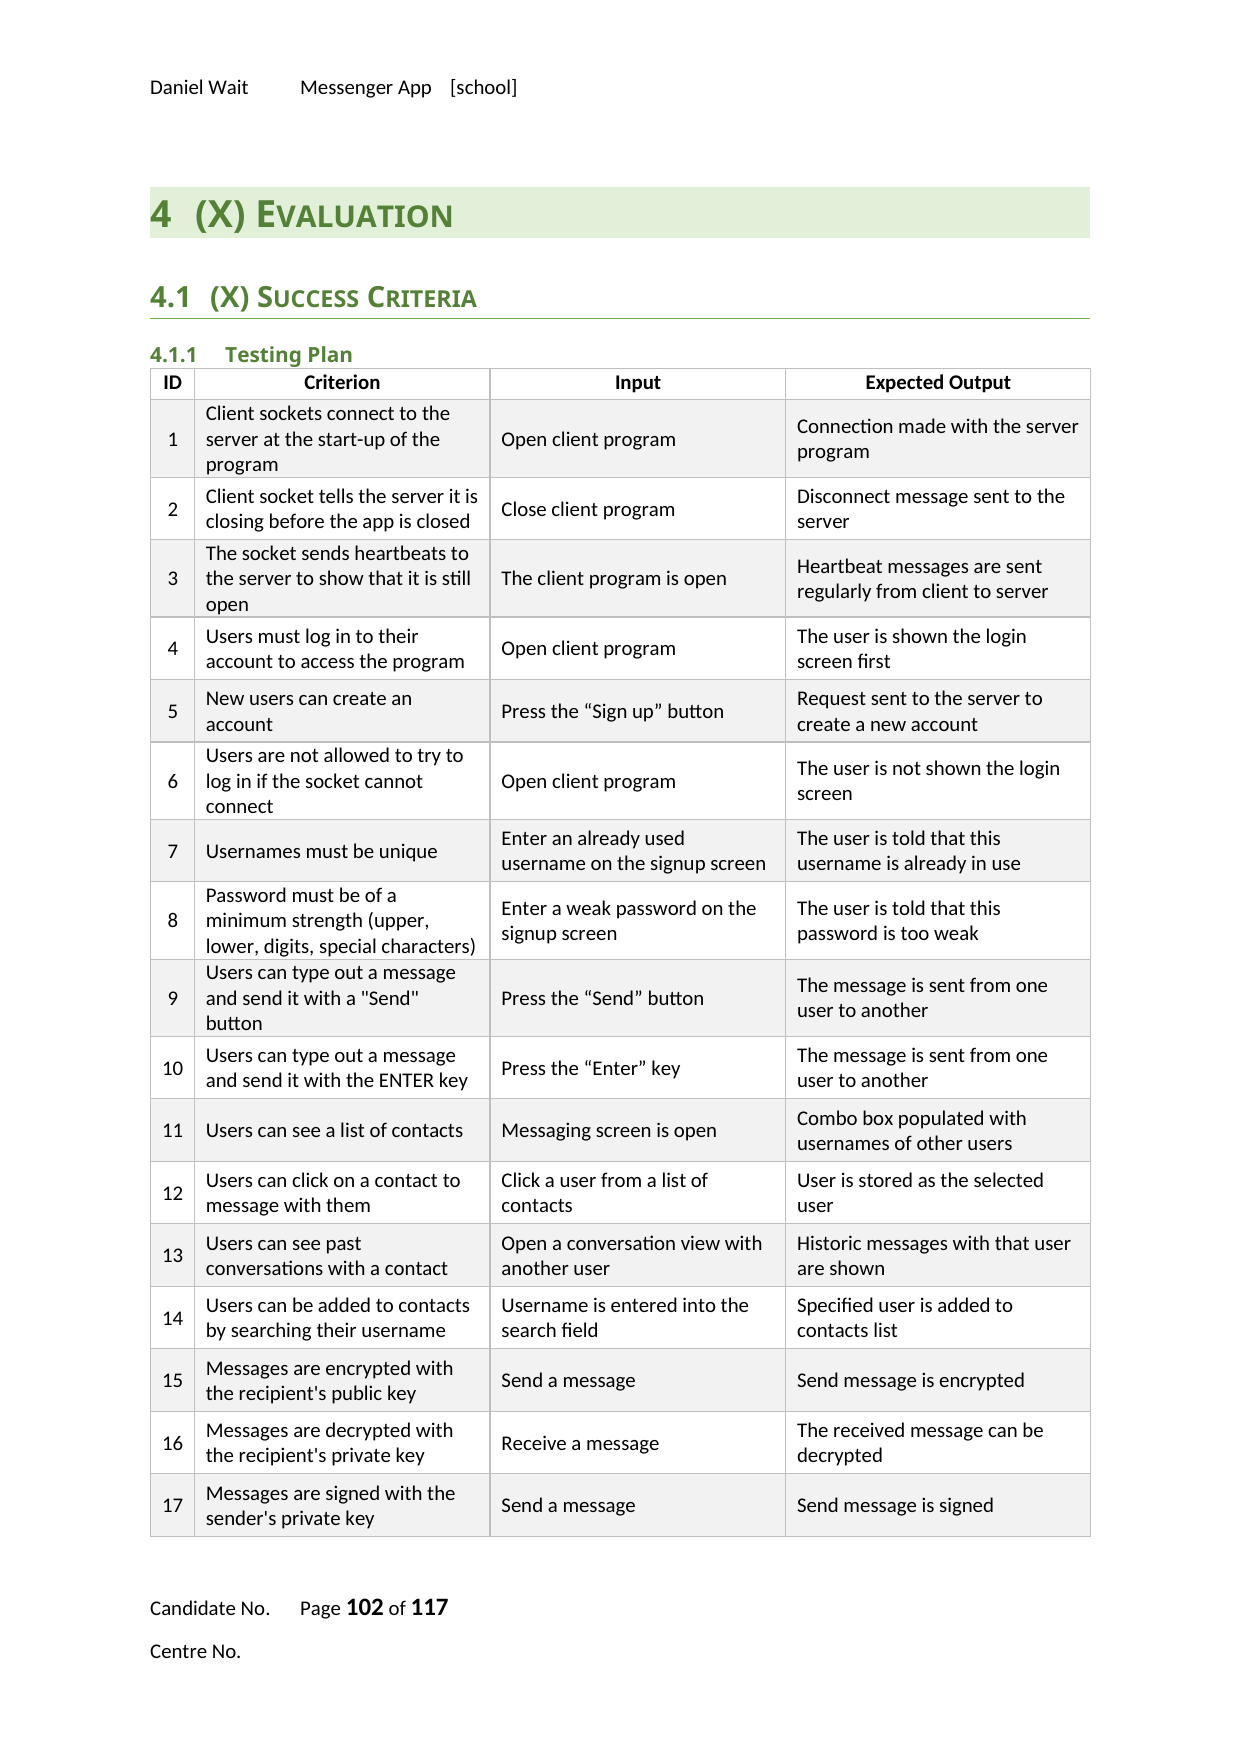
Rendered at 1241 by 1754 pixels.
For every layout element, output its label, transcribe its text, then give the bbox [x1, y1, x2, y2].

table_cell The user is shown the login screen first [786, 618, 1090, 679]
table_header ID [151, 369, 194, 399]
table_cell Messages are signed with the sender's private key [195, 1474, 489, 1536]
table_cell Users can type out a message and send it with a "Send" button [195, 960, 489, 1036]
table_cell Send a message [491, 1349, 785, 1411]
table_cell 5 [151, 680, 194, 741]
table_cell 4 [151, 618, 194, 679]
table_cell 9 [151, 960, 194, 1036]
table_cell Specified user is added to contacts list [786, 1287, 1090, 1348]
table_cell The user is not shown the login screen [786, 743, 1090, 819]
table_cell Press the “Enter” key [491, 1037, 785, 1098]
table_cell 12 [151, 1162, 194, 1223]
table_cell Enter an already used username on the signup screen [491, 820, 785, 881]
table_cell Open client program [491, 743, 785, 819]
table_cell Client sockets connect to the server at the start-up of the program [195, 400, 489, 477]
table_cell Receive a message [491, 1412, 785, 1473]
table_cell Users can be added to contacts by searching their username [195, 1287, 489, 1348]
subtitle Testing Plan [150, 340, 1090, 368]
table_cell Users can click on a contact to message with them [195, 1162, 489, 1223]
subtitle (X) Success Criteria [150, 276, 1090, 318]
table_cell 15 [151, 1349, 194, 1411]
table_cell Messaging screen is open [491, 1099, 785, 1161]
table_cell Username is entered into the search field [491, 1287, 785, 1348]
table_cell Combo box populated with usernames of other users [786, 1099, 1090, 1161]
table_cell Users can type out a message and send it with the ENTER key [195, 1037, 489, 1098]
table_cell Messages are decrypted with the recipient's private key [195, 1412, 489, 1473]
table_cell 7 [151, 820, 194, 881]
table_cell Enter a weak password on the signup screen [491, 882, 785, 958]
table_cell The user is told that this username is already in use [786, 820, 1090, 881]
table_cell The message is sent from one user to another [786, 960, 1090, 1036]
table_cell 14 [151, 1287, 194, 1348]
table_header Expected Output [786, 369, 1090, 399]
table_header Criterion [195, 369, 489, 399]
table_cell 8 [151, 882, 194, 958]
table_cell User is stored as the selected user [786, 1162, 1090, 1223]
table_cell Messages are encrypted with the recipient's public key [195, 1349, 489, 1411]
table_cell 10 [151, 1037, 194, 1098]
table_cell Close client program [491, 478, 785, 539]
table_cell Click a user from a list of contacts [491, 1162, 785, 1223]
table_cell 3 [151, 540, 194, 616]
table_cell The socket sends heartbeats to the server to show that it is still open [195, 540, 489, 616]
table_cell 2 [151, 478, 194, 539]
table_cell Disconnect message sent to the server [786, 478, 1090, 539]
table_cell Send message is encrypted [786, 1349, 1090, 1411]
table_cell 11 [151, 1099, 194, 1161]
table_cell 13 [151, 1224, 194, 1286]
table_cell Heartbeat messages are sent regularly from client to server [786, 540, 1090, 616]
subtitle (X) Evaluation [150, 187, 1090, 238]
table_cell Open a conversation view with another user [491, 1224, 785, 1286]
table_cell Send message is signed [786, 1474, 1090, 1536]
table_cell Historic messages with that user are shown [786, 1224, 1090, 1286]
table_cell Press the “Send” button [491, 960, 785, 1036]
table_cell The user is told that this password is too weak [786, 882, 1090, 958]
table_cell 17 [151, 1474, 194, 1536]
table_cell 16 [151, 1412, 194, 1473]
table_header Input [491, 369, 785, 399]
table_cell 1 [151, 400, 194, 477]
table_cell Press the “Sign up” button [491, 680, 785, 741]
table_cell Users can see past conversations with a contact [195, 1224, 489, 1286]
table_cell Send a message [491, 1474, 785, 1536]
table_cell Open client program [491, 618, 785, 679]
table_cell The message is sent from one user to another [786, 1037, 1090, 1098]
table_cell Request sent to the server to create a new account [786, 680, 1090, 741]
table_cell The received message can be decrypted [786, 1412, 1090, 1473]
table_cell Users can see a list of contacts [195, 1099, 489, 1161]
table_cell Client socket tells the server it is closing before the app is closed [195, 478, 489, 539]
table_cell Users must log in to their account to access the program [195, 618, 489, 679]
table_cell Password must be of a minimum strength (upper, lower, digits, special characters) [195, 882, 489, 958]
table_cell New users can create an account [195, 680, 489, 741]
table_cell The client program is open [491, 540, 785, 616]
table_cell Connection made with the server program [786, 400, 1090, 477]
table_cell Open client program [491, 400, 785, 477]
table_cell Usernames must be unique [195, 820, 489, 881]
table_cell Users are not allowed to try to log in if the socket cannot connect [195, 743, 489, 819]
table_cell 6 [151, 743, 194, 819]
